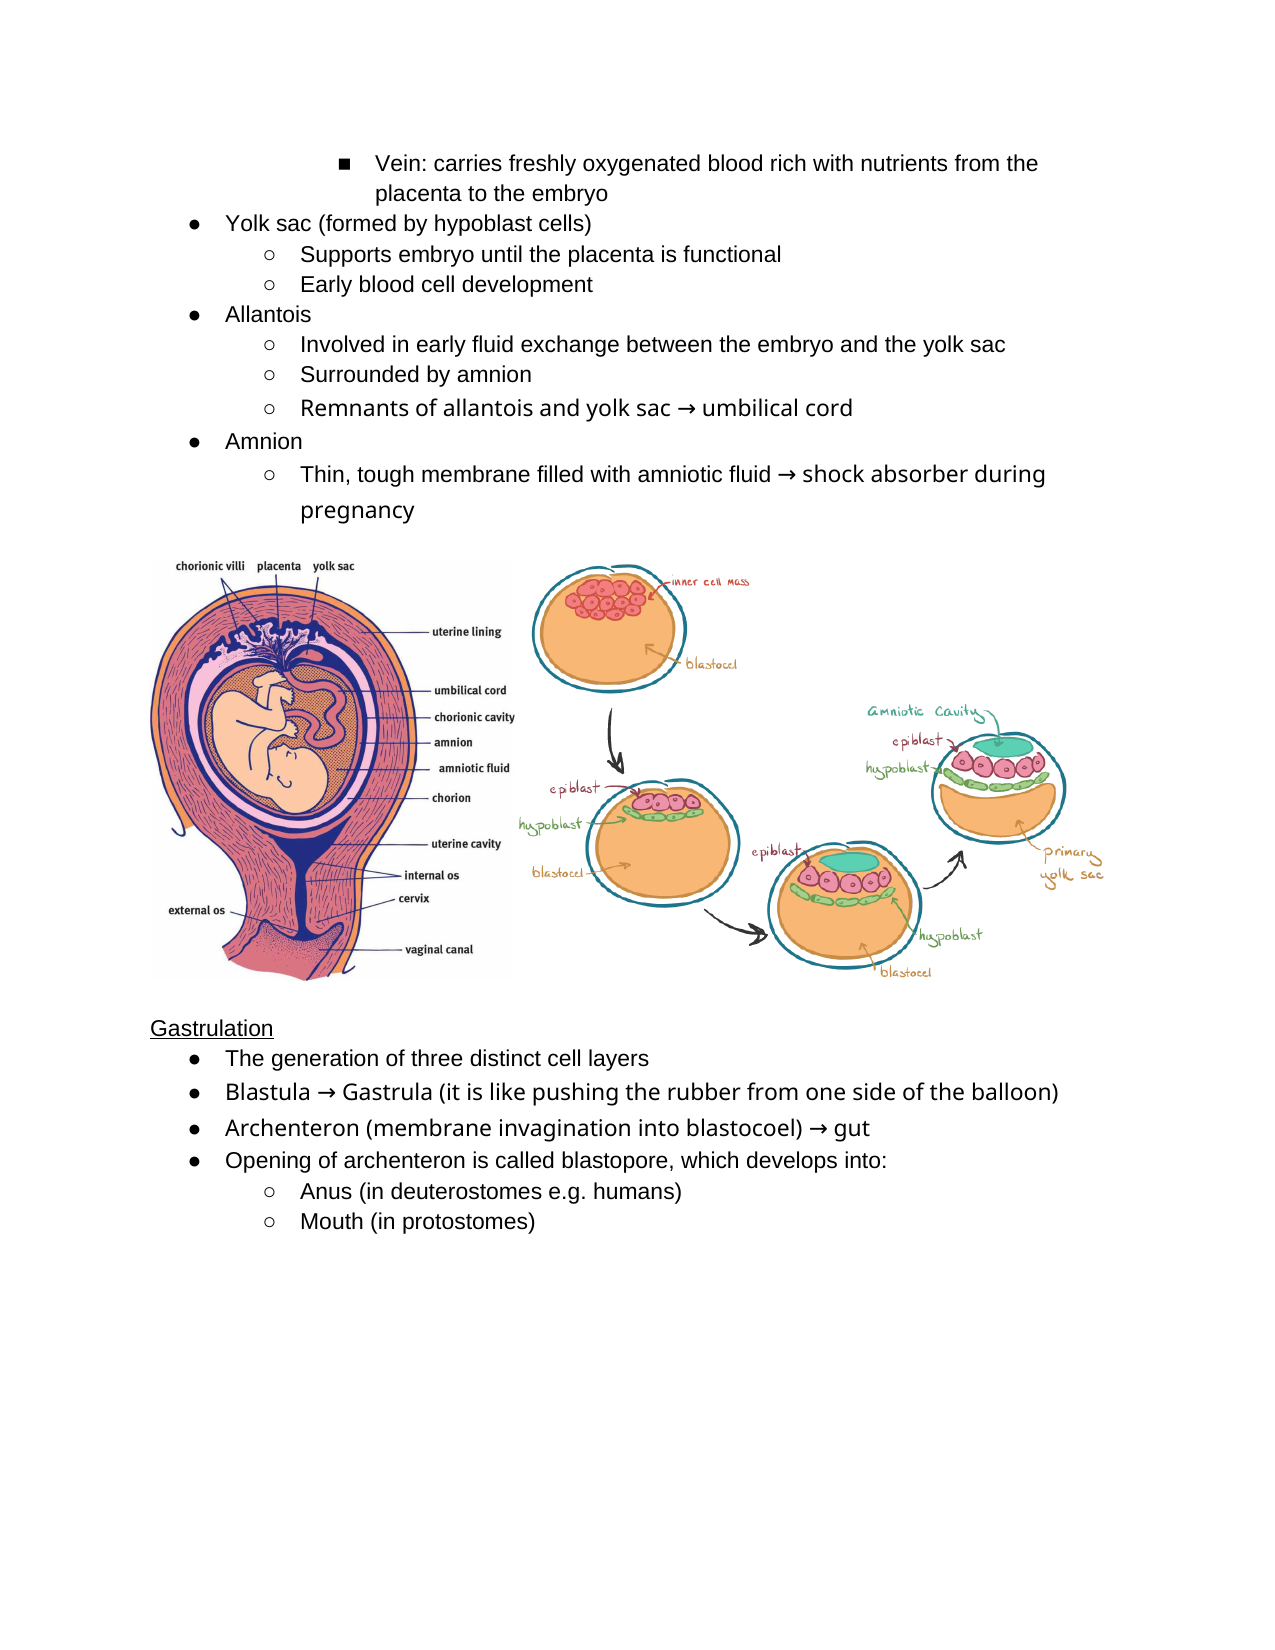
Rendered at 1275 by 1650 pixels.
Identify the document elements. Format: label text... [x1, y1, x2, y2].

list Involved in early fluid exchange between the embryo and the yolk sac [262, 331, 1125, 358]
list Allantois [187, 301, 1125, 327]
list Vein: carries freshly oxygenated blood rich with nutrients from the placenta to the embryo [337, 150, 1125, 207]
list Mouth (in protostomes) [262, 1208, 1125, 1234]
list Supports embryo until the placenta is functional [262, 241, 1125, 267]
list Opening of archenteron is called blastopore, which develops into: [187, 1147, 1125, 1174]
list Early blood cell development [262, 271, 1125, 297]
text Gastrulation [150, 1015, 1125, 1041]
list The generation of three distinct cell layers [187, 1045, 1125, 1072]
list Anus (in deuterostomes e.g. humans) [262, 1178, 1125, 1204]
picture [150, 560, 1107, 981]
list Yolk sac (formed by hypoblast cells) [187, 210, 1125, 237]
list Thin, tough membrane filled with amniotic fluid → shock absorber during pregnancy [262, 458, 1125, 525]
list Amnion [187, 428, 1125, 454]
list Surrounded by amnion [262, 361, 1125, 388]
list Archenteron (membrane invagination into blastocoel) → gut [187, 1111, 1125, 1143]
list Blastula → Gastrula (it is like pushing the rubber from one side of the balloon) [187, 1076, 1125, 1107]
list Remnants of allantois and yolk sac → umbilical cord [262, 392, 1125, 423]
